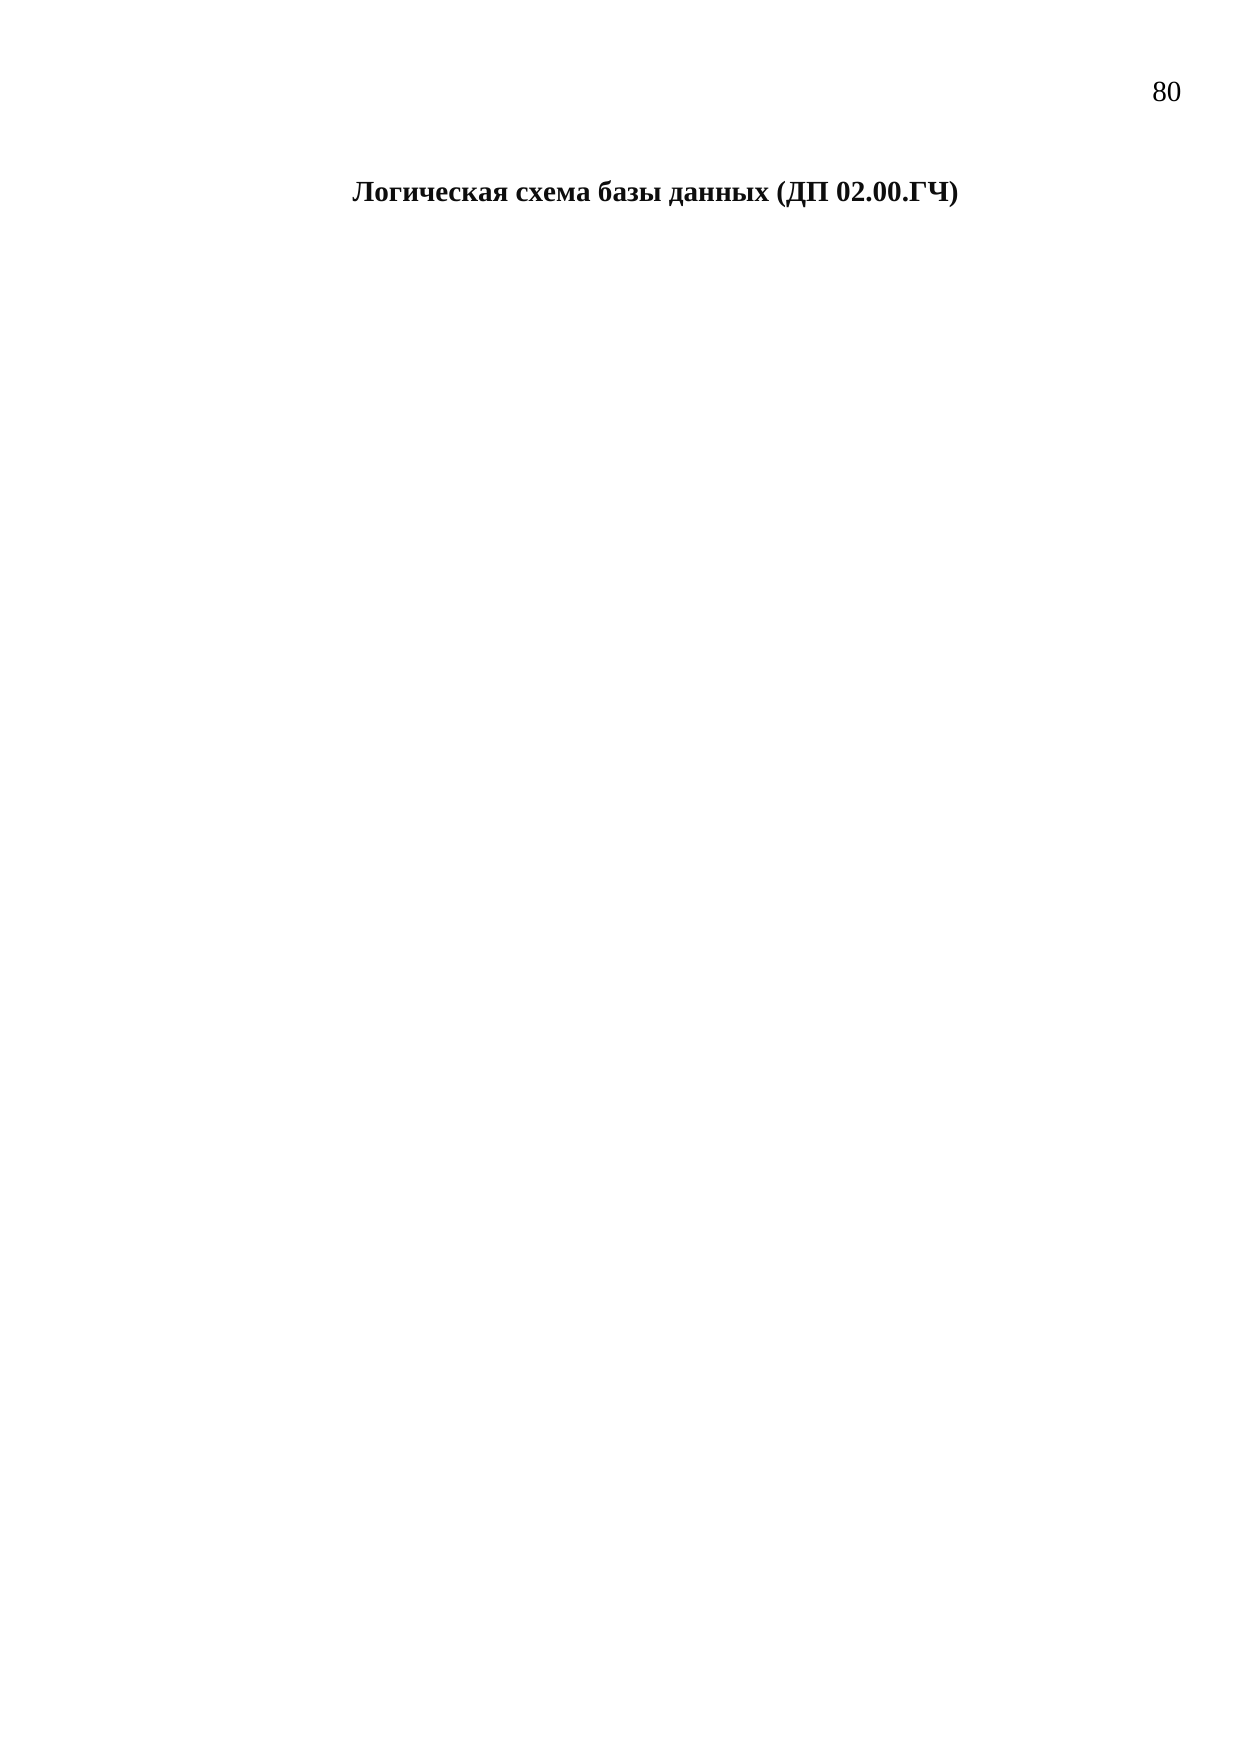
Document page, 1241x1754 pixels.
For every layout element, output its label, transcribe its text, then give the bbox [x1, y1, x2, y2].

text Логическая схема базы данных (ДП 02.00.ГЧ) [130, 174, 1181, 207]
